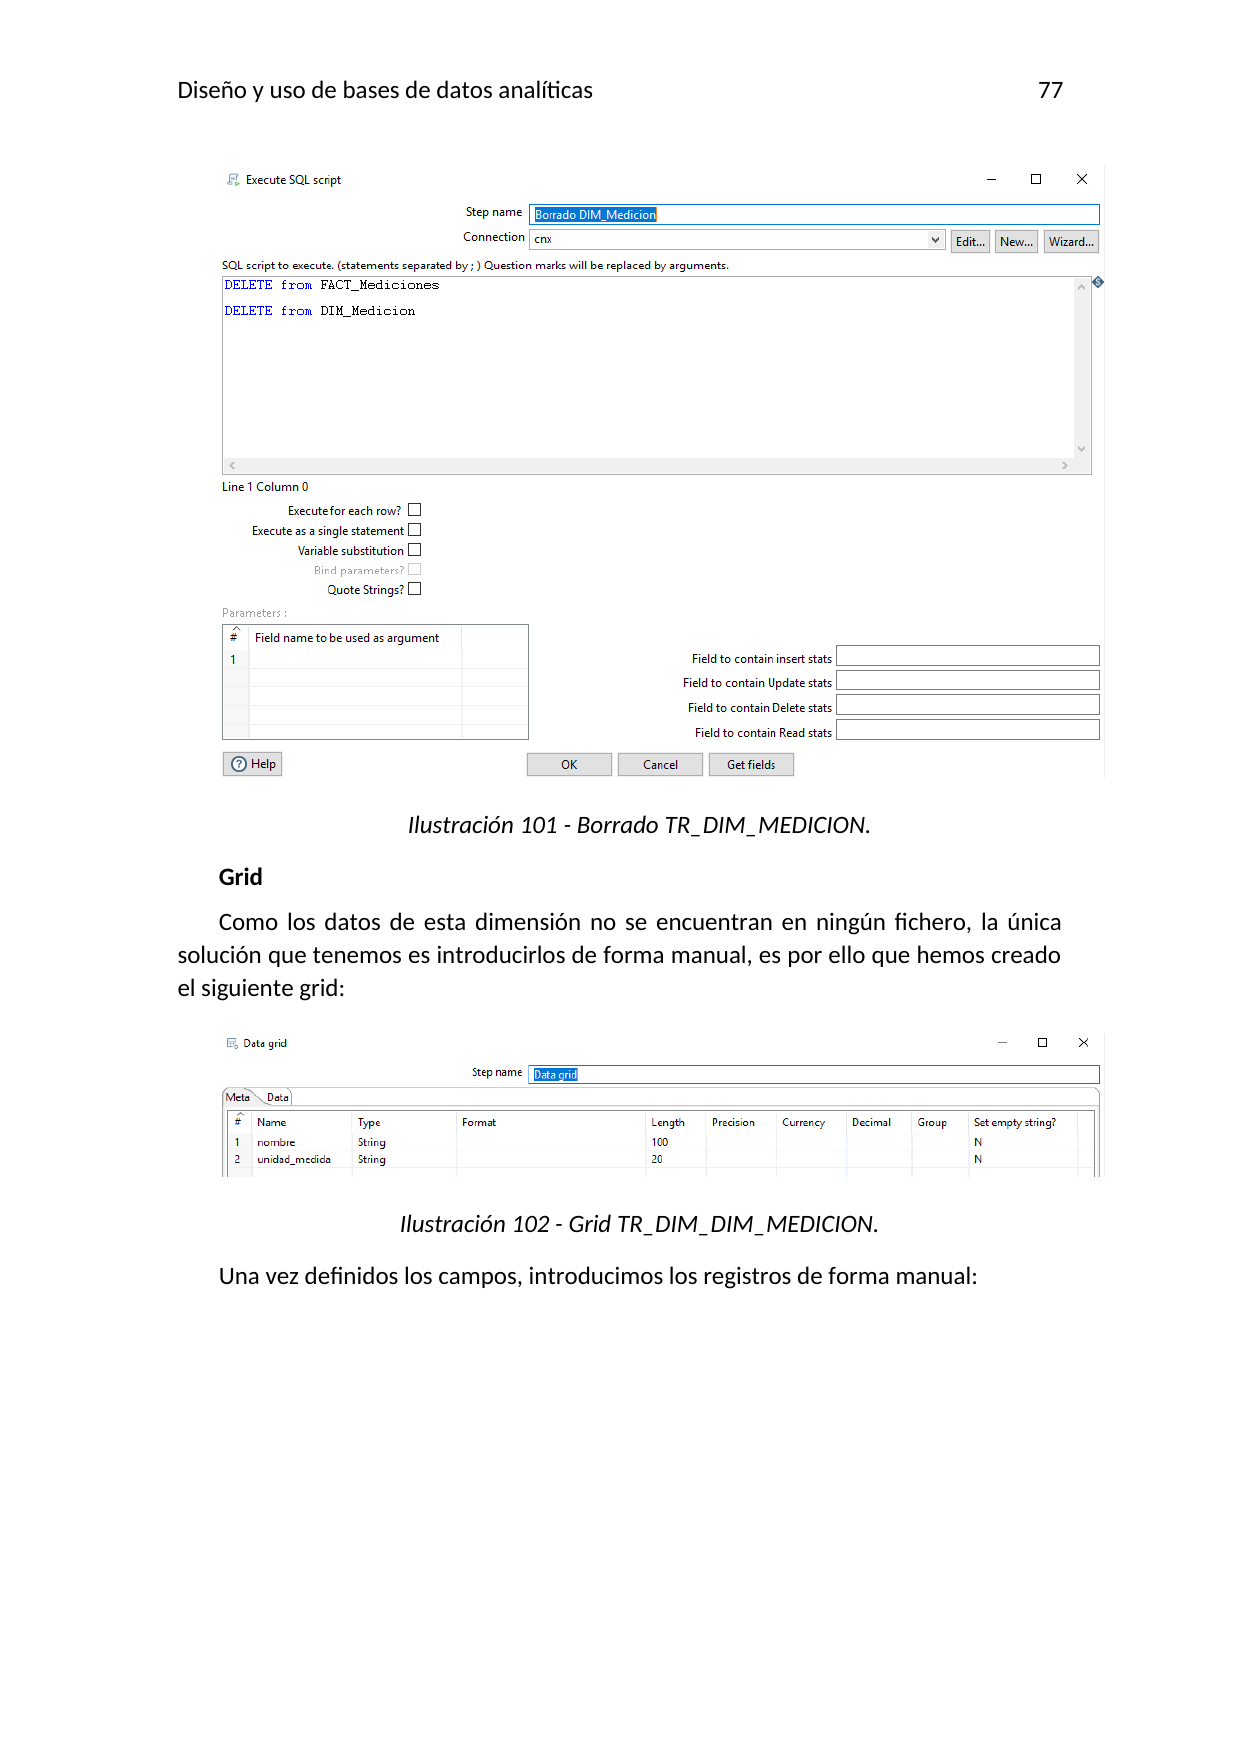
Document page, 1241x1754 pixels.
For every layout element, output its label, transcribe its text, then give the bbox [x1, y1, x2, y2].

picture [218, 1034, 1105, 1177]
subtitle Grid [177, 861, 1063, 891]
text Ilustración 102 - Grid TR_DIM_DIM_MEDICION. [177, 1208, 1063, 1239]
text Ilustración 101 - Borrado TR_DIM_MEDICION. [177, 809, 1063, 840]
text Una vez definidos los campos, introducimos los registros de forma manual: [177, 1260, 1063, 1290]
text Como los datos de esta dimensión no se encuentran en ningún fichero, la única solución que tenemos es introducirlos de forma manual, es por ello que hemos creado el siguiente grid: [177, 906, 1063, 1003]
picture [218, 165, 1105, 778]
